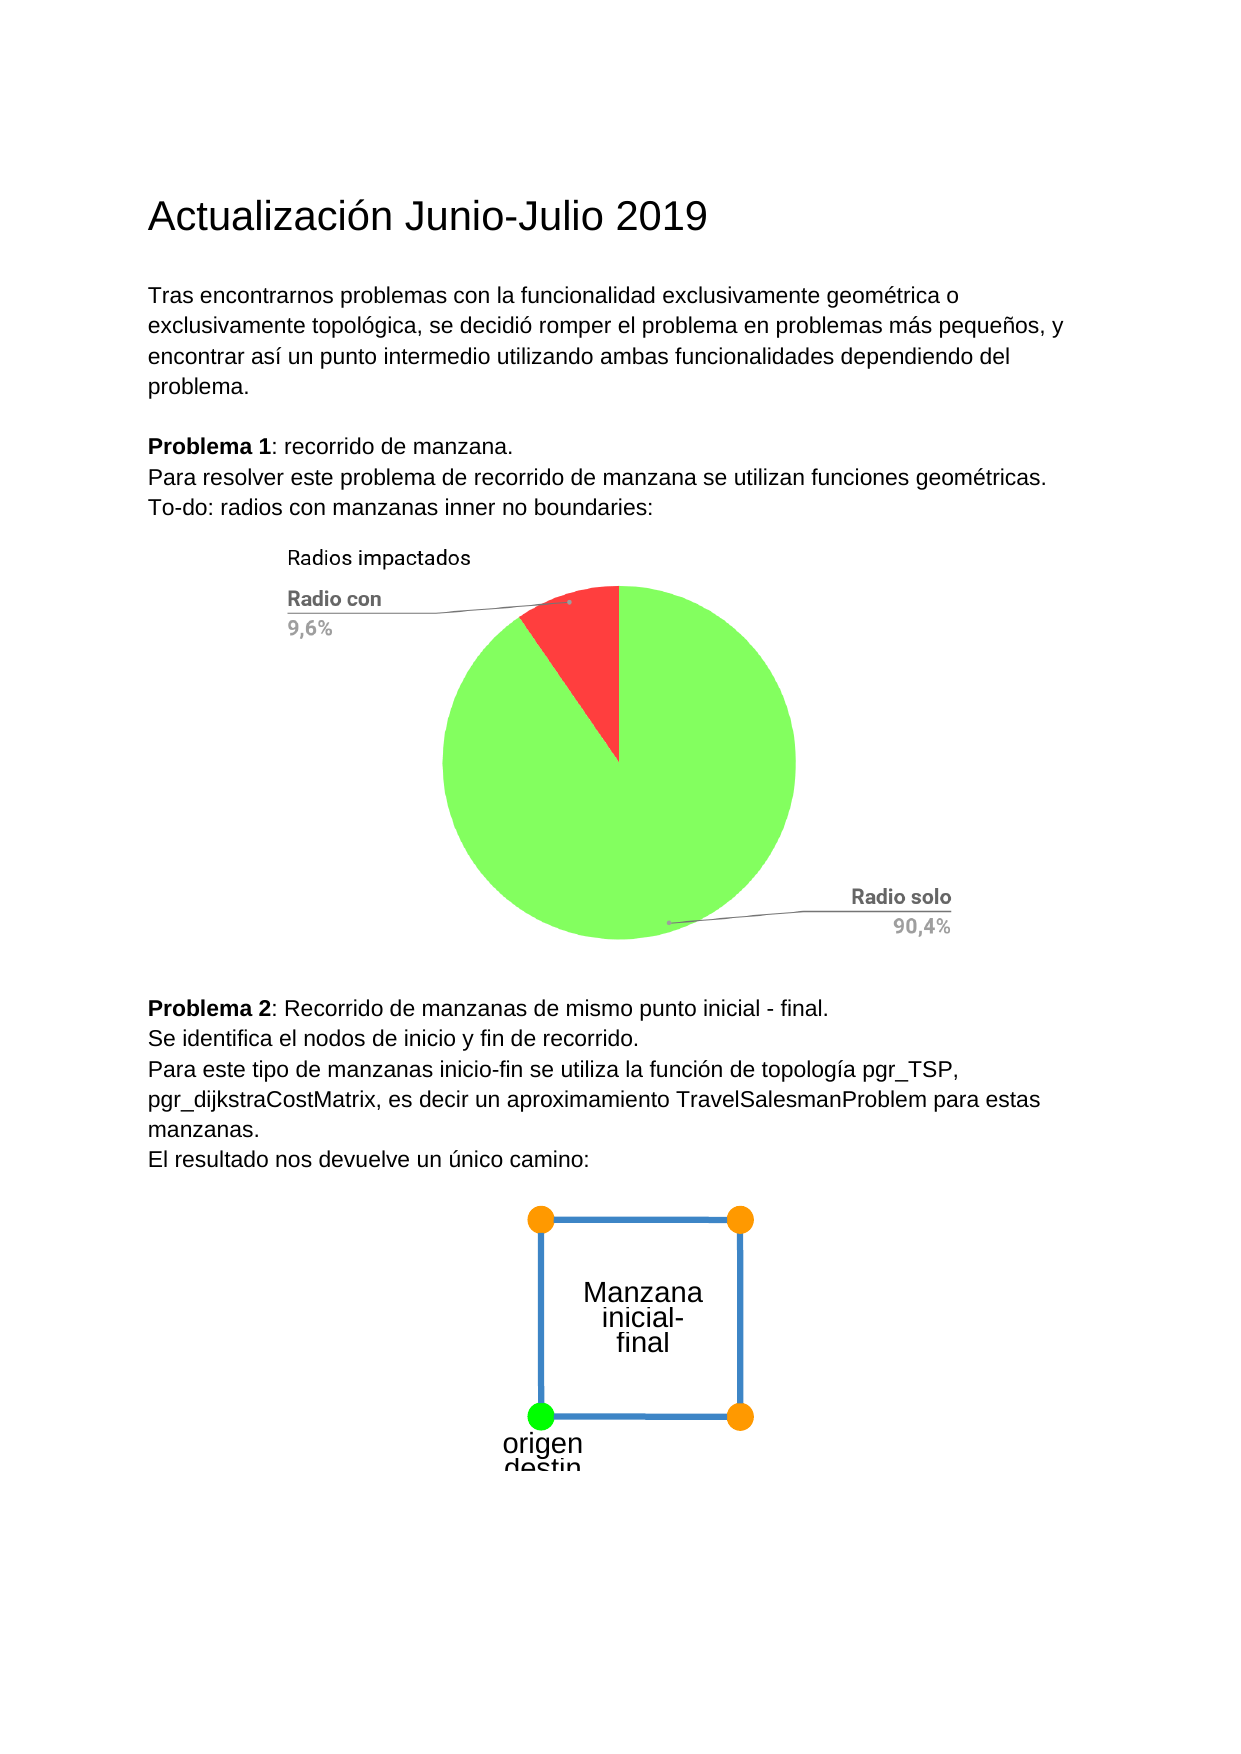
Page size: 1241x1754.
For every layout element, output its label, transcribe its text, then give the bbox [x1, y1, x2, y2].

text Problema 1: recorrido de manzana. [148, 433, 1090, 460]
text Tras encontrarnos problemas con la funcionalidad exclusivamente geométrica o exclusivamente topológica, se decidió romper el problema en problemas más pequeños, y encontrar así un punto intermedio utilizando ambas funcionalidades dependiendo del problema. [148, 282, 1090, 399]
text El resultado nos devuelve un único camino: [148, 1146, 1090, 1172]
picture [265, 523, 973, 961]
text Problema 2: Recorrido de manzanas de mismo punto inicial - final. [148, 995, 1090, 1021]
text Se identifica el nodos de inicio y fin de recorrido. [148, 1025, 1090, 1052]
text To-do: radios con manzanas inner no boundaries: [148, 494, 1090, 520]
text Para resolver este problema de recorrido de manzana se utilizan funciones geométricas. [148, 463, 1090, 490]
text Para este tipo de manzanas inicio-fin se utiliza la función de topología pgr_TSP, pgr_dijkstraCostMatrix, es decir un aproximamiento TravelSalesmanProblem para estas manzanas. [148, 1056, 1090, 1142]
subtitle Actualización Junio-Julio 2019 [148, 192, 1090, 239]
